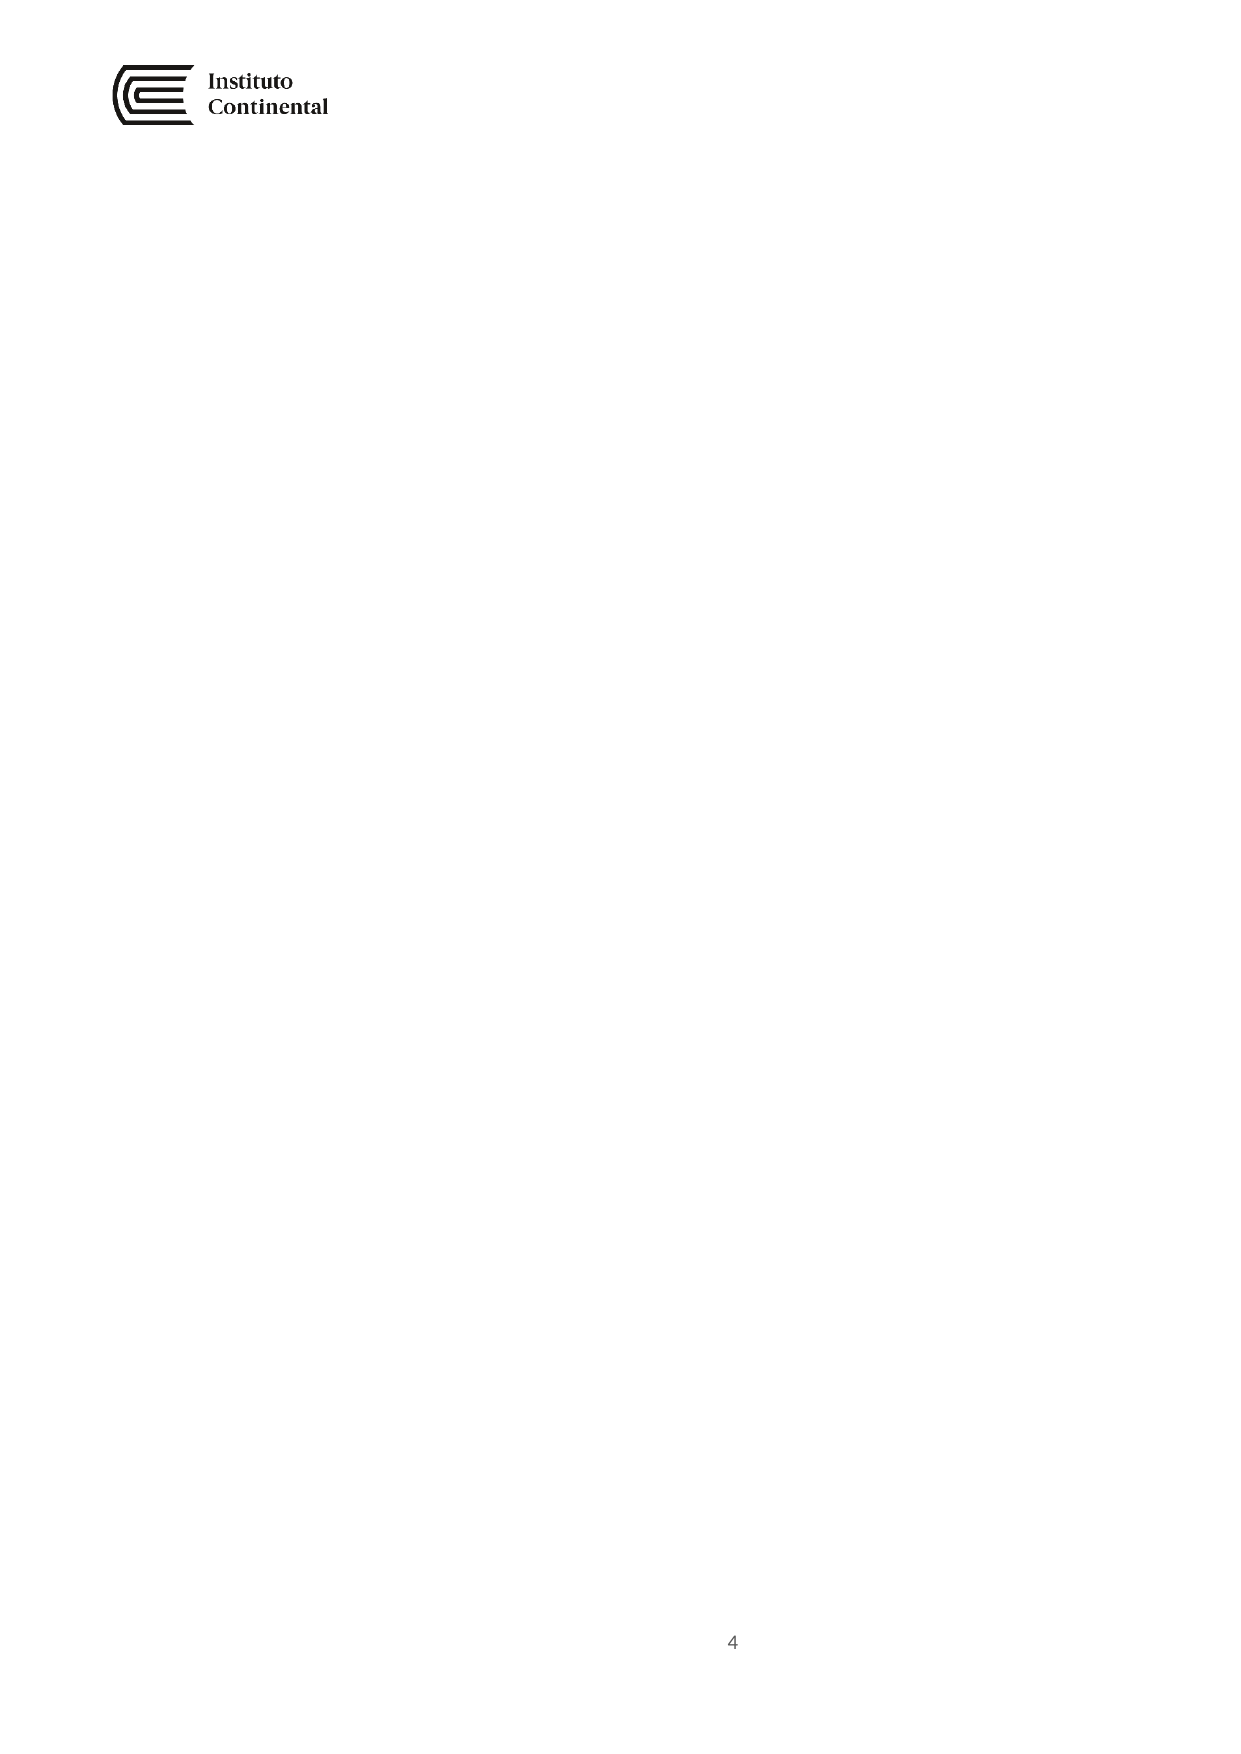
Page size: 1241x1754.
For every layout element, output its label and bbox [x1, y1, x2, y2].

picture [112, 65, 328, 125]
